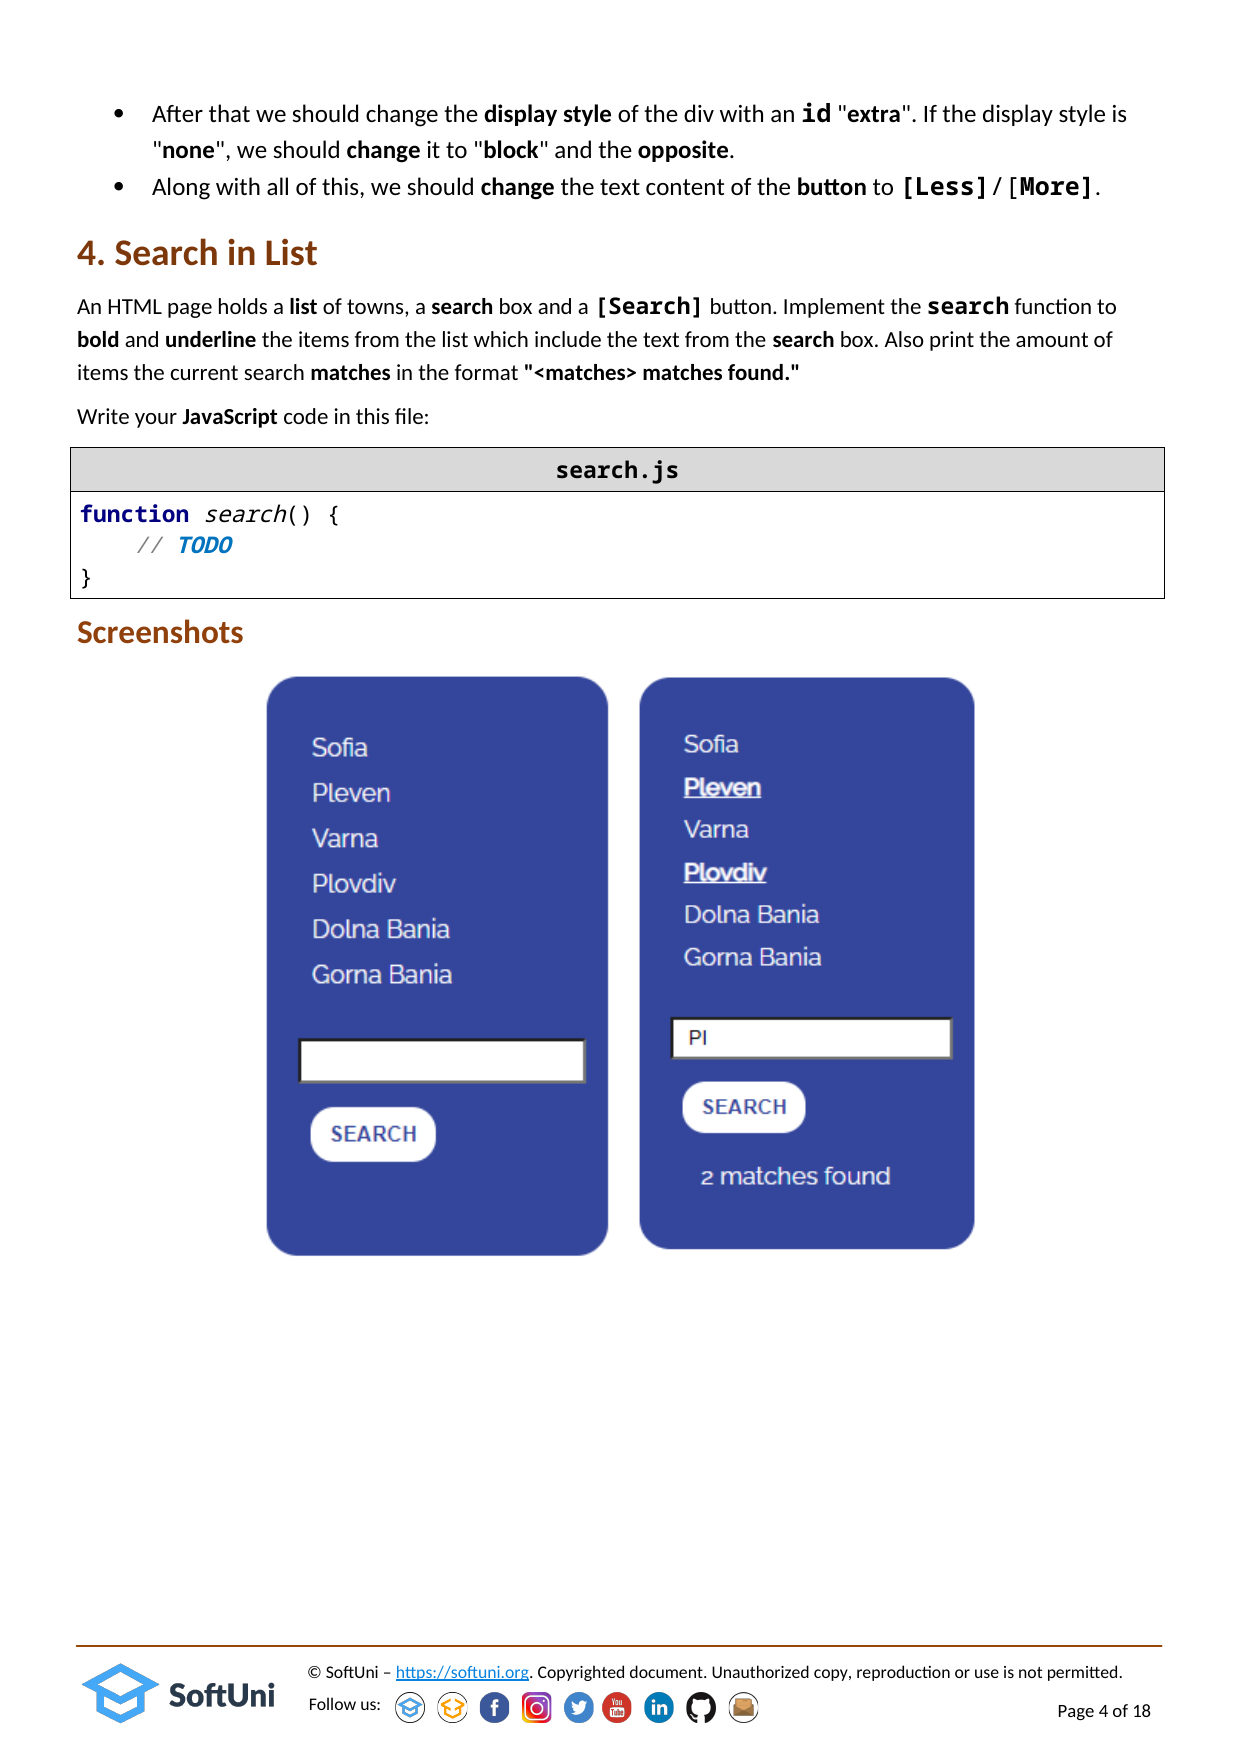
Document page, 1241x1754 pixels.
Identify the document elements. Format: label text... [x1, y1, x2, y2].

picture [253, 666, 987, 1267]
text Write your JavaScript code in this file: [77, 402, 1163, 430]
picture [395, 1692, 425, 1723]
table_cell function search() { // TODO } [71, 492, 1164, 598]
picture [644, 1692, 653, 1701]
picture [479, 1692, 510, 1723]
table_header search.js [71, 448, 1164, 491]
picture [658, 1705, 667, 1714]
picture [686, 1692, 716, 1723]
text An HTML page holds a list of towns, a search box and a [Search] button. Implement the search function to bold and underline the items from the list which include the text from the search box. Also print the amount of items the current search matches in the format "<matches> matches found." [77, 290, 1163, 386]
picture [564, 1692, 594, 1723]
picture [522, 1692, 552, 1723]
picture [602, 1692, 632, 1723]
picture [665, 1714, 674, 1723]
subtitle Screenshots [77, 611, 1163, 652]
picture [644, 1714, 653, 1723]
picture [437, 1692, 468, 1723]
subtitle Search in List [77, 229, 1163, 275]
picture [728, 1692, 759, 1723]
list After that we should change the display style of the div with an id "extra". If the display style is "none", we should change it to "block" and the opposite. [114, 95, 1163, 164]
picture [75, 1658, 281, 1729]
list Along with all of this, we should change the text content of the button to [Less]/[More]. [114, 169, 1163, 203]
picture [665, 1692, 674, 1701]
